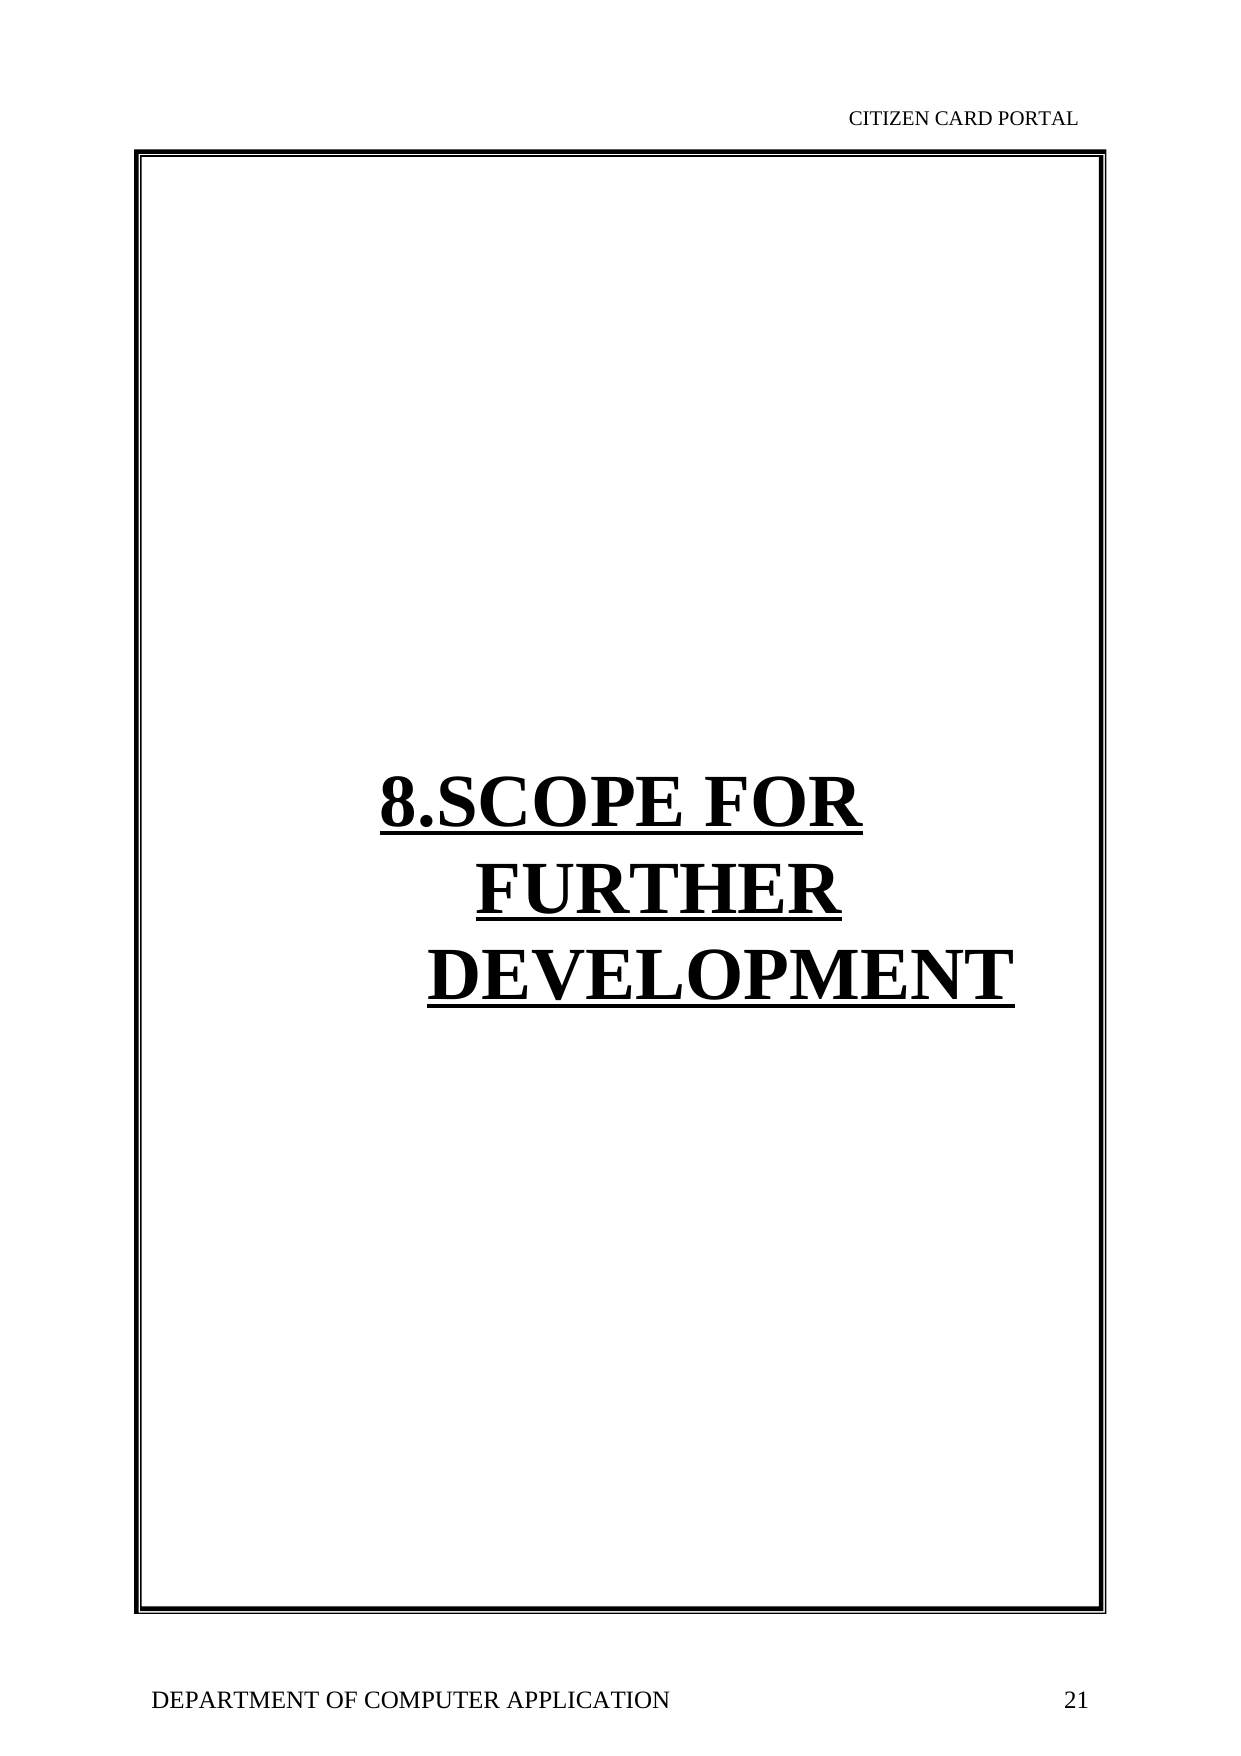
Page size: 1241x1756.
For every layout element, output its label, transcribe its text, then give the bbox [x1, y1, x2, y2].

text DEVELOPMENT [339, 929, 1103, 1015]
subtitle 8.SCOPE FOR FURTHER [139, 757, 1103, 929]
